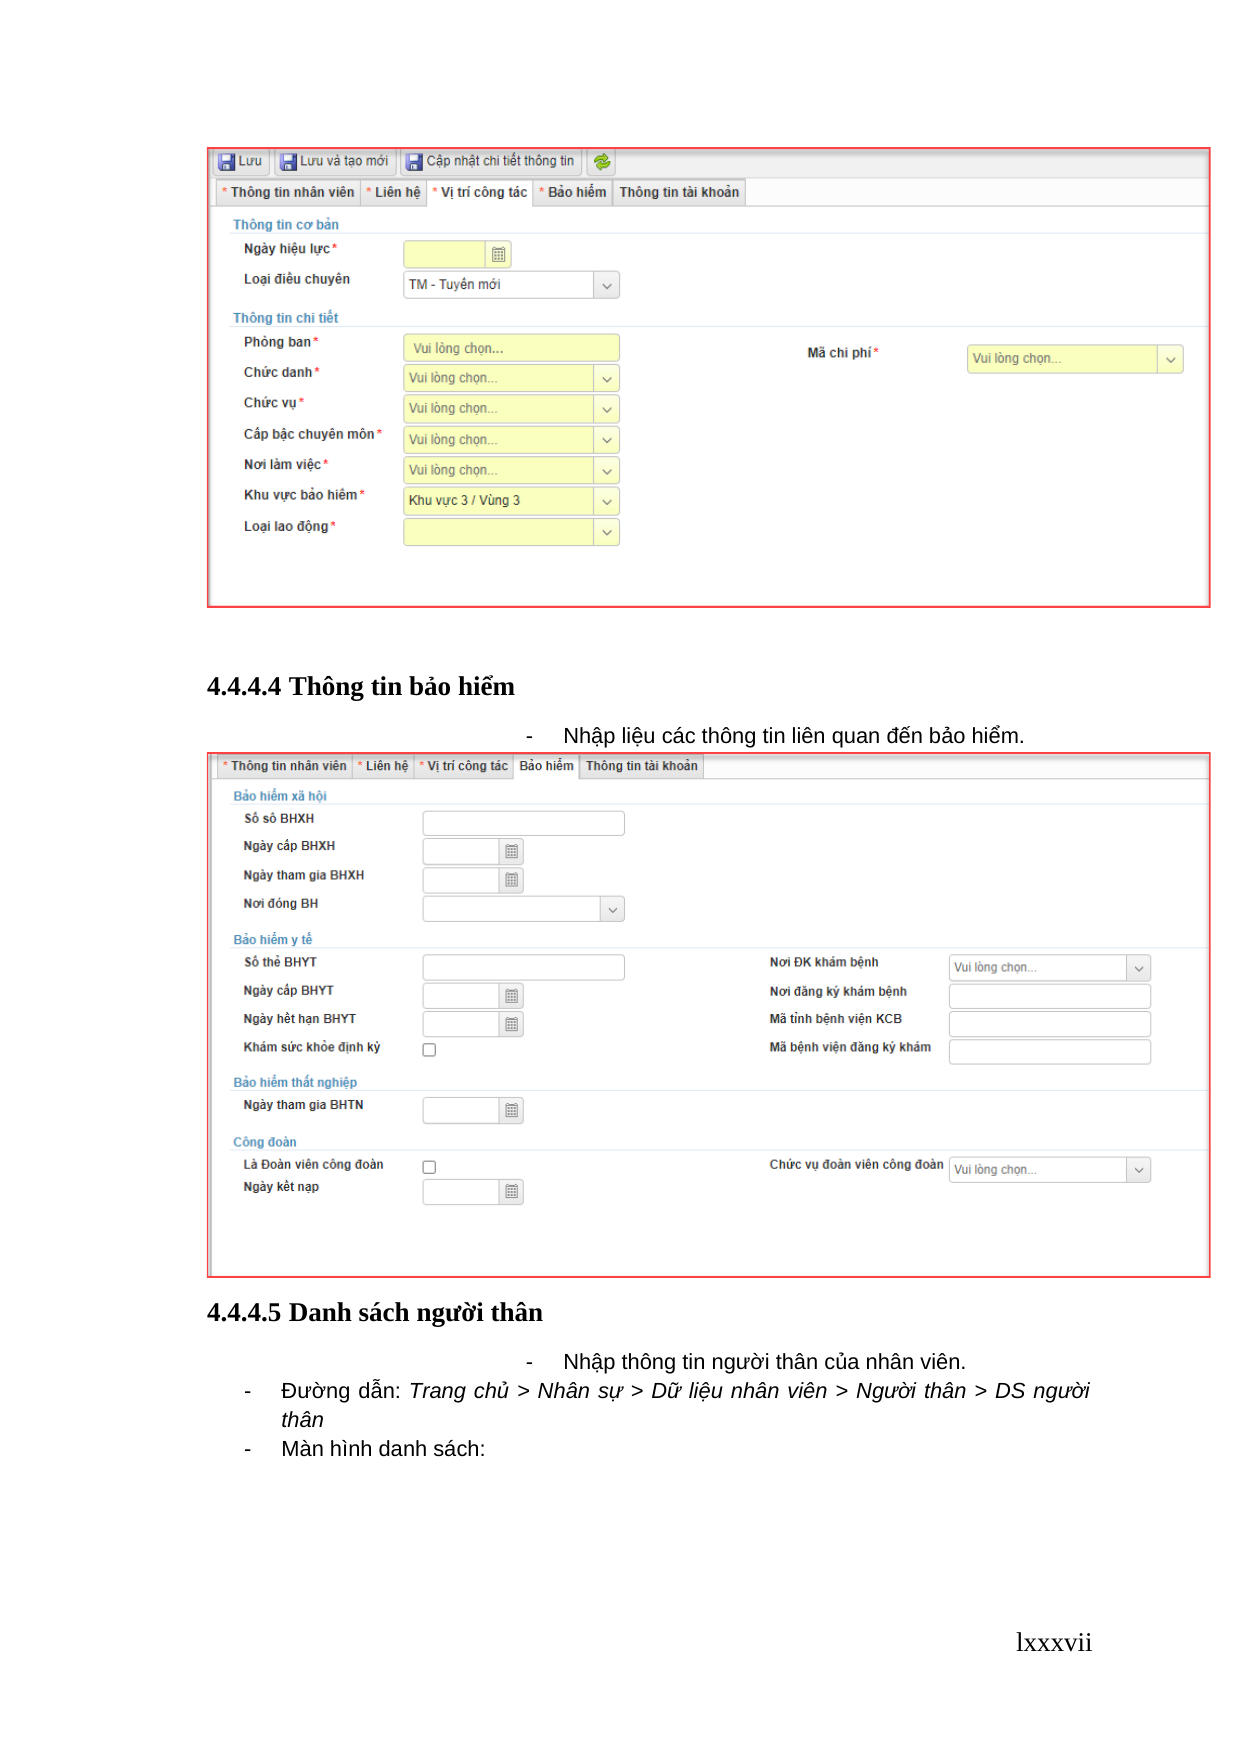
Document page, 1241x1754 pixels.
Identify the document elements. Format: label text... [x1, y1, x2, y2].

picture [206, 147, 1211, 608]
list Nhập thông tin người thân của nhân viên. [526, 1349, 1092, 1374]
list Đường dẫn: Trang chủ > Nhân sự > Dữ liệu nhân viên > Người thân > DS người thân [244, 1378, 1092, 1432]
list Nhập liệu các thông tin liên quan đến bảo hiểm. [526, 723, 1092, 748]
picture [206, 752, 1211, 1278]
subtitle Thông tin bảo hiểm [207, 670, 1092, 701]
subtitle Danh sách người thân [207, 1296, 1092, 1327]
list Màn hình danh sách: [244, 1436, 1092, 1461]
